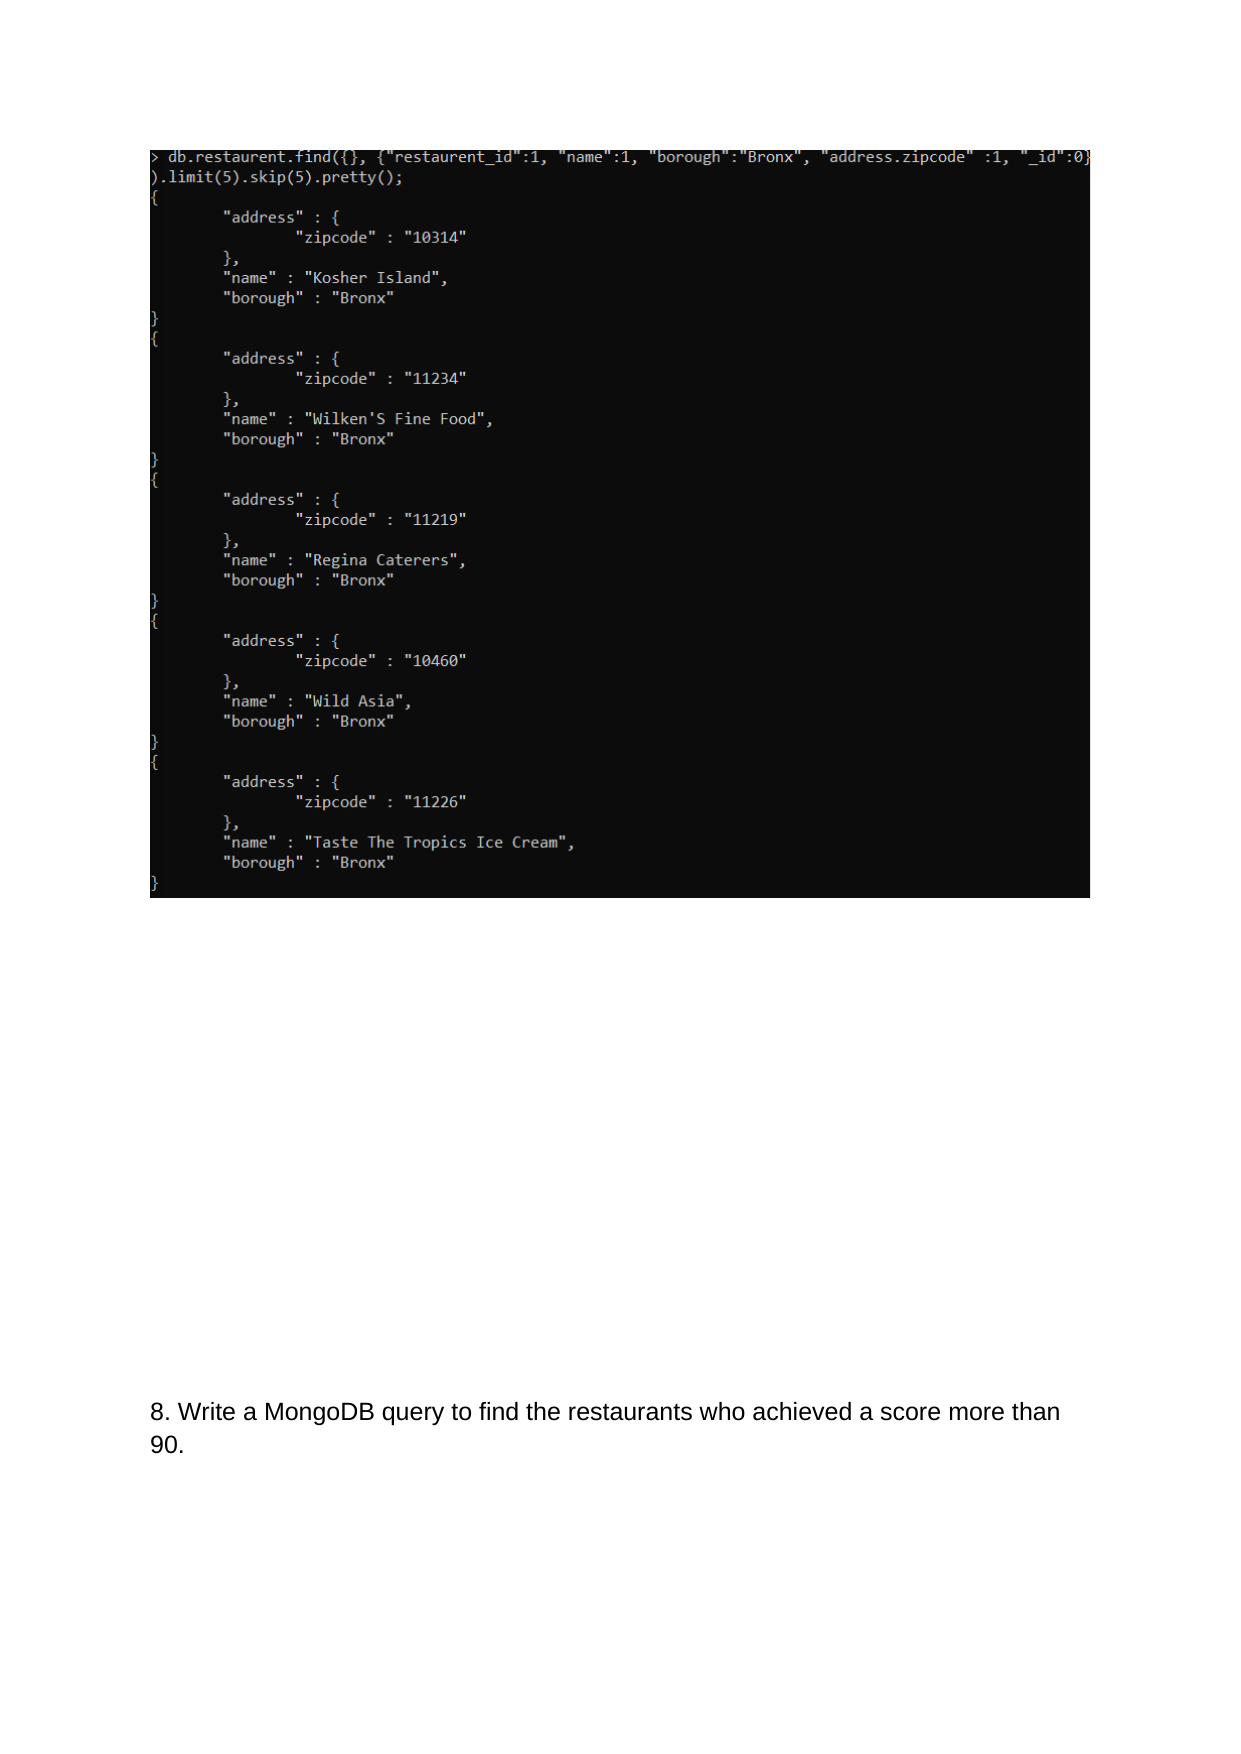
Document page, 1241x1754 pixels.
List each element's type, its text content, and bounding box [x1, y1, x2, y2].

picture [150, 150, 1091, 898]
text 8. Write a MongoDB query to find the restaurants who achieved a score more than 90. [150, 1397, 1090, 1459]
